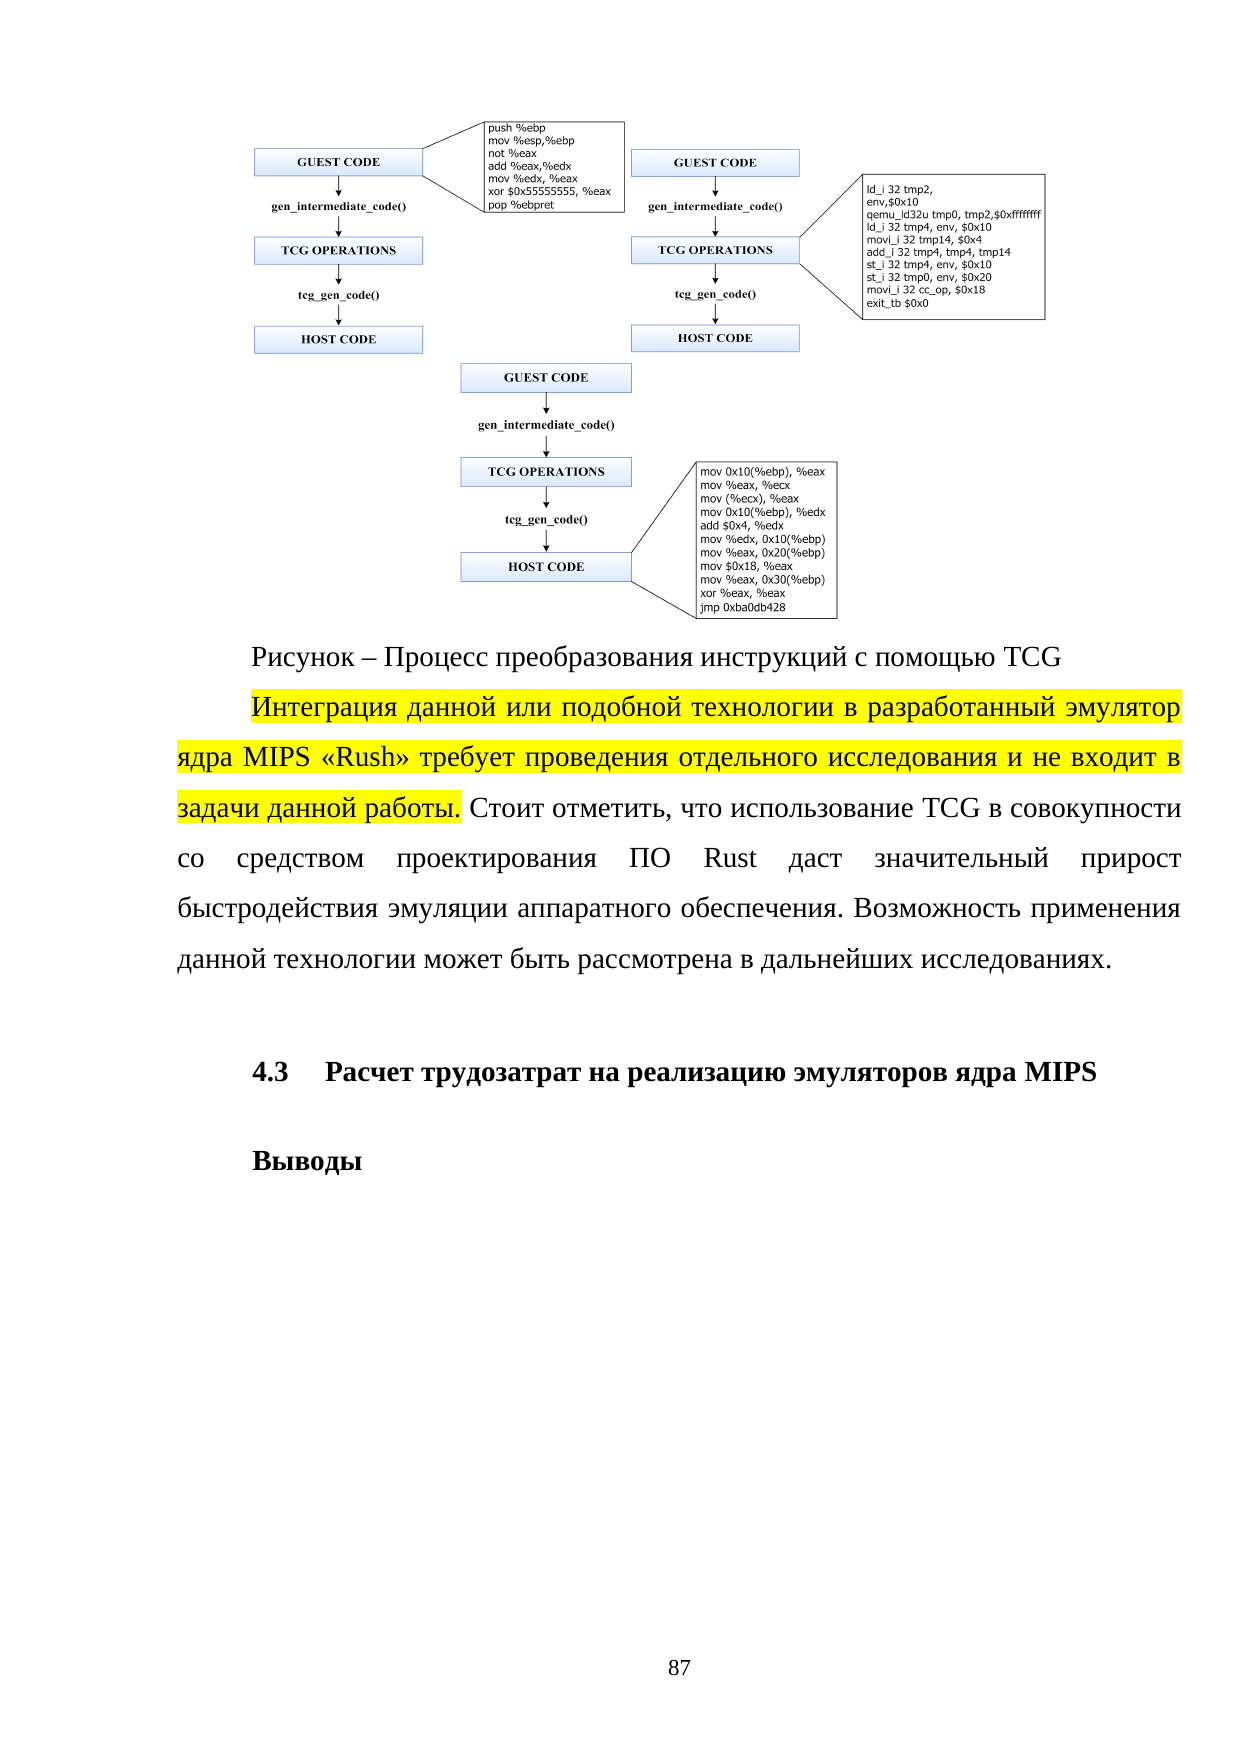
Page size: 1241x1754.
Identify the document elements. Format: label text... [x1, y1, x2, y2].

subtitle Расчет трудозатрат на реализацию эмуляторов ядра MIPS [177, 1054, 1182, 1087]
text Рисунок – Процесс преобразования инструкций с помощью TCG [177, 639, 1182, 672]
picture [250, 118, 1047, 622]
text Интеграция данной или подобной технологии в разработанный эмулятор ядра MIPS «Rush» требует проведения отдельного исследования и не входит в задачи данной работы. Стоит отметить, что использование TCG в совокупности со средством проектирования ПО Rust даст значительный прирост быстродействия эмуляции аппаратного обеспечения. Возможность применения данной технологии может быть рассмотрена в дальнейших исследованиях. [177, 773, 1182, 974]
subtitle Выводы [252, 1143, 1182, 1177]
text Интеграция данной или подобной технологии в разработанный эмулятор ядра MIPS «Rush» требует проведения отдельного исследования и не входит в задачи данной работы. Стоит отметить, что использование TCG в совокупности со средством проектирования ПО Rust даст значительный прирост быстродействия эмуляции аппаратного обеспечения. Возможность применения данной технологии может быть рассмотрена в дальнейших исследованиях. [177, 689, 1182, 740]
